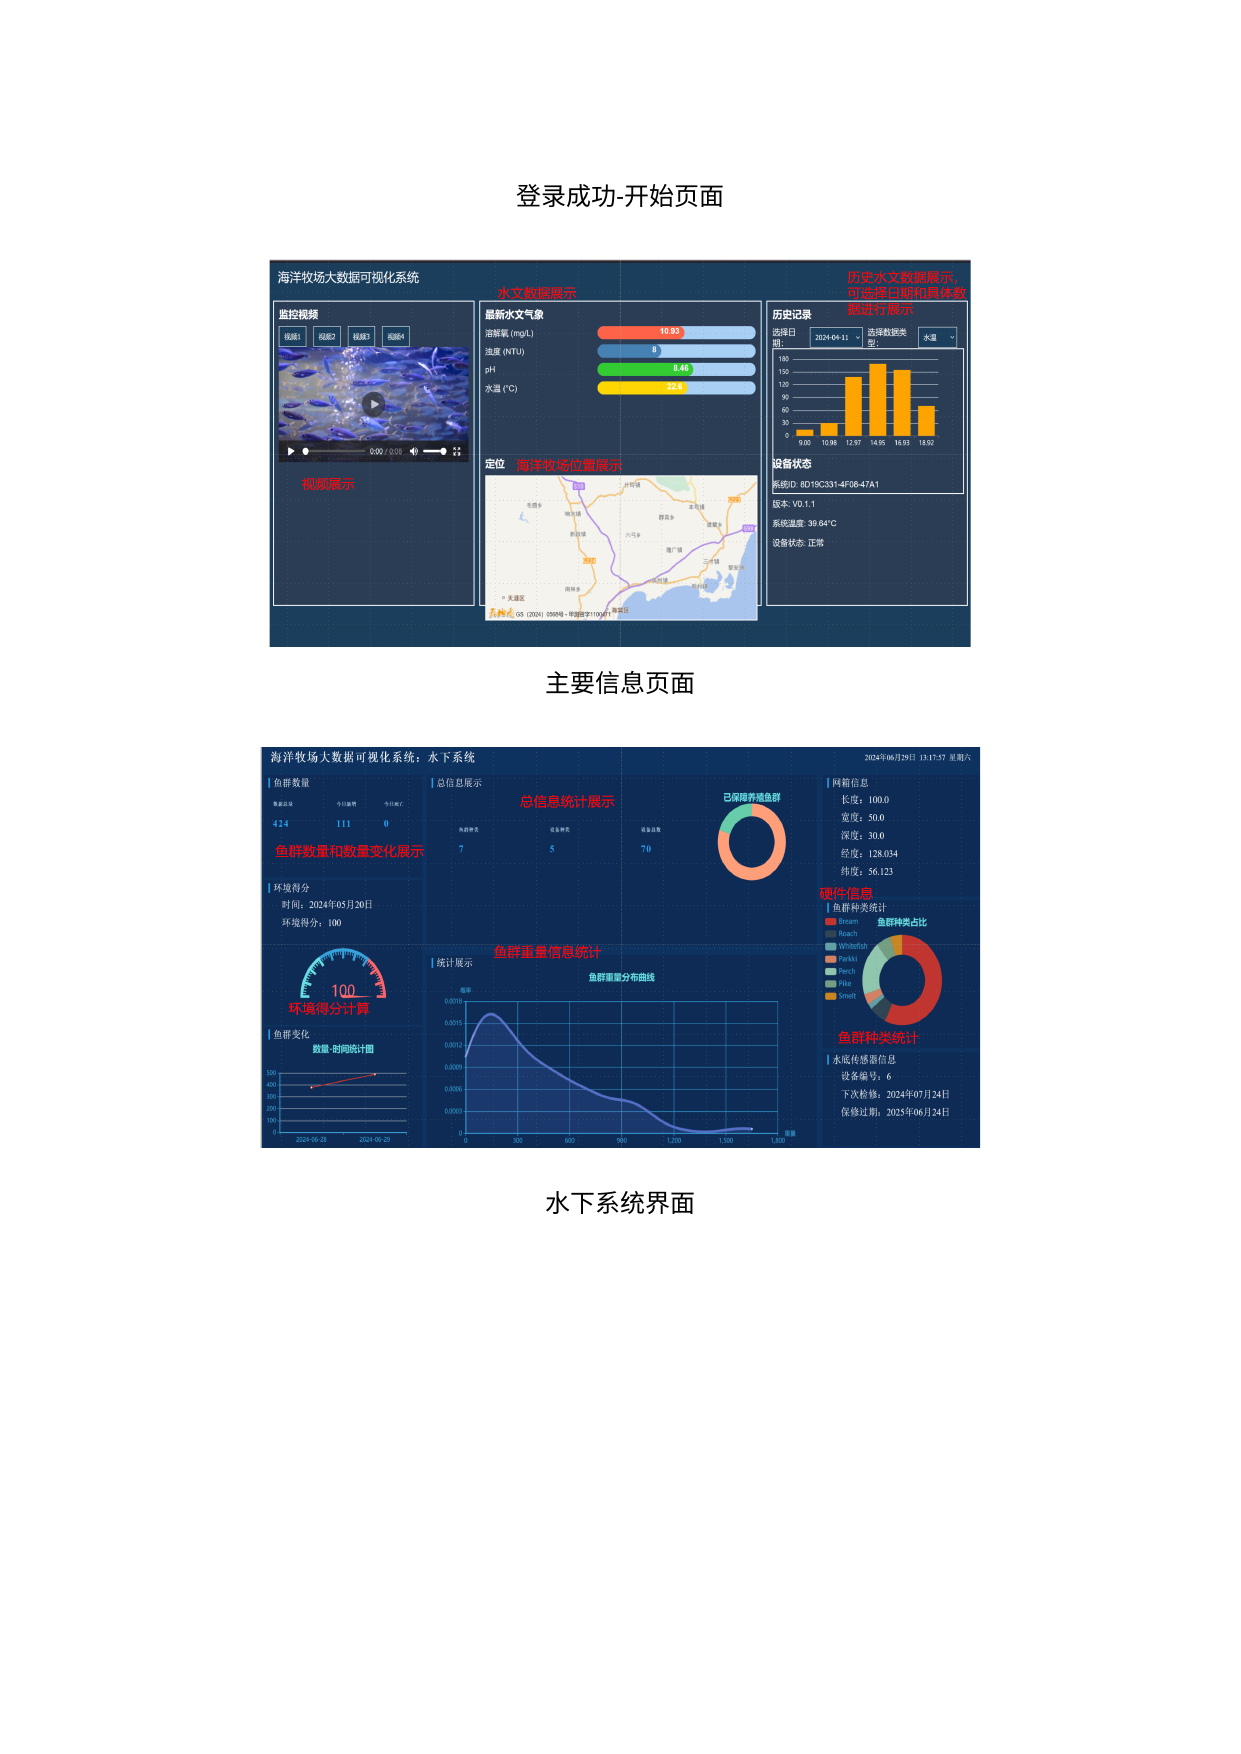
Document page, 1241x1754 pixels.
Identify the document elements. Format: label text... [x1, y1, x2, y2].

text 主要信息页面 [187, 649, 1053, 714]
picture [260, 747, 981, 1148]
text 水下系统界面 [187, 1169, 1053, 1234]
picture [269, 259, 971, 647]
text 登录成功-开始页面 [187, 162, 1053, 227]
